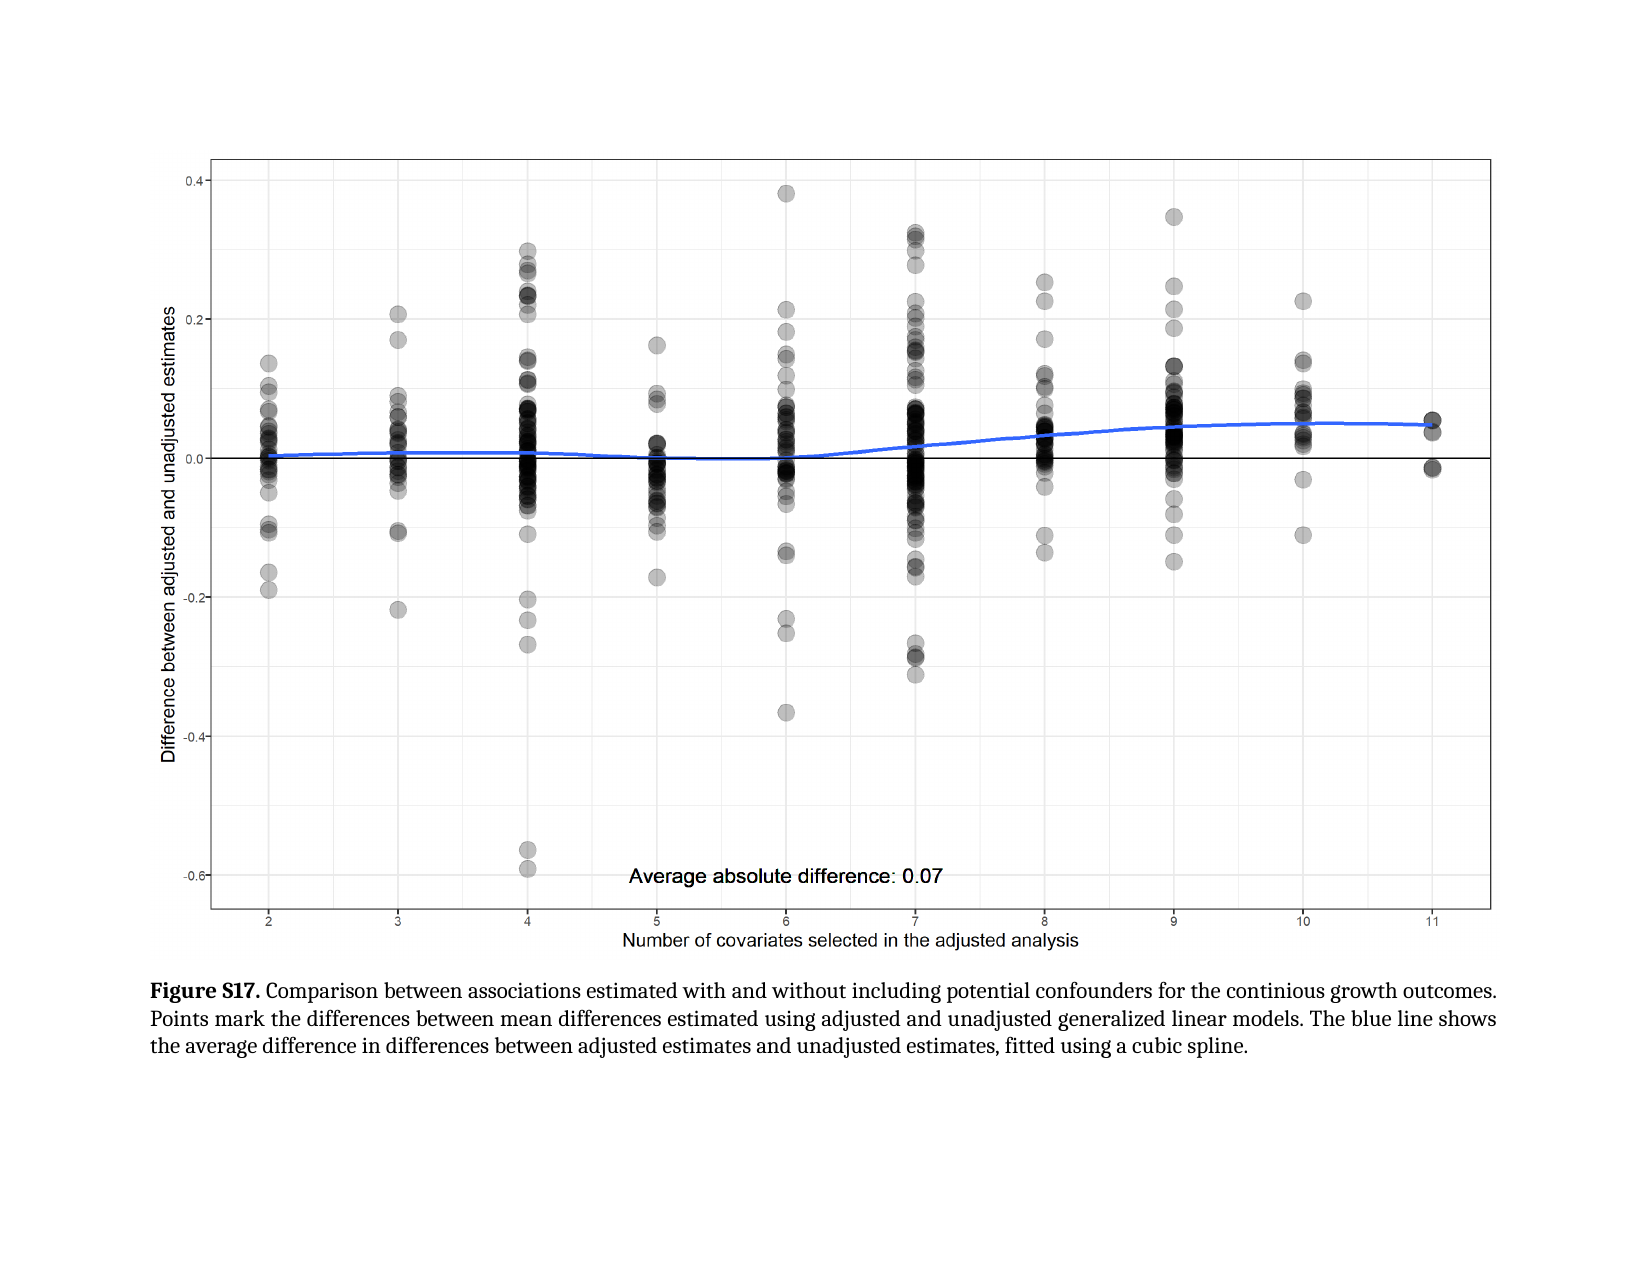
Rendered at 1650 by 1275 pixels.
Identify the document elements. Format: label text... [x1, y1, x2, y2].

text Figure S17. Comparison between associations estimated with and without including potential confounders for the continious growth outcomes. Points mark the differences between mean differences estimated using adjusted and unadjusted generalized linear models. The blue line shows the average difference in differences between adjusted estimates and unadjusted estimates, fitted using a cubic spline. [150, 978, 1500, 1059]
picture [150, 150, 1500, 960]
